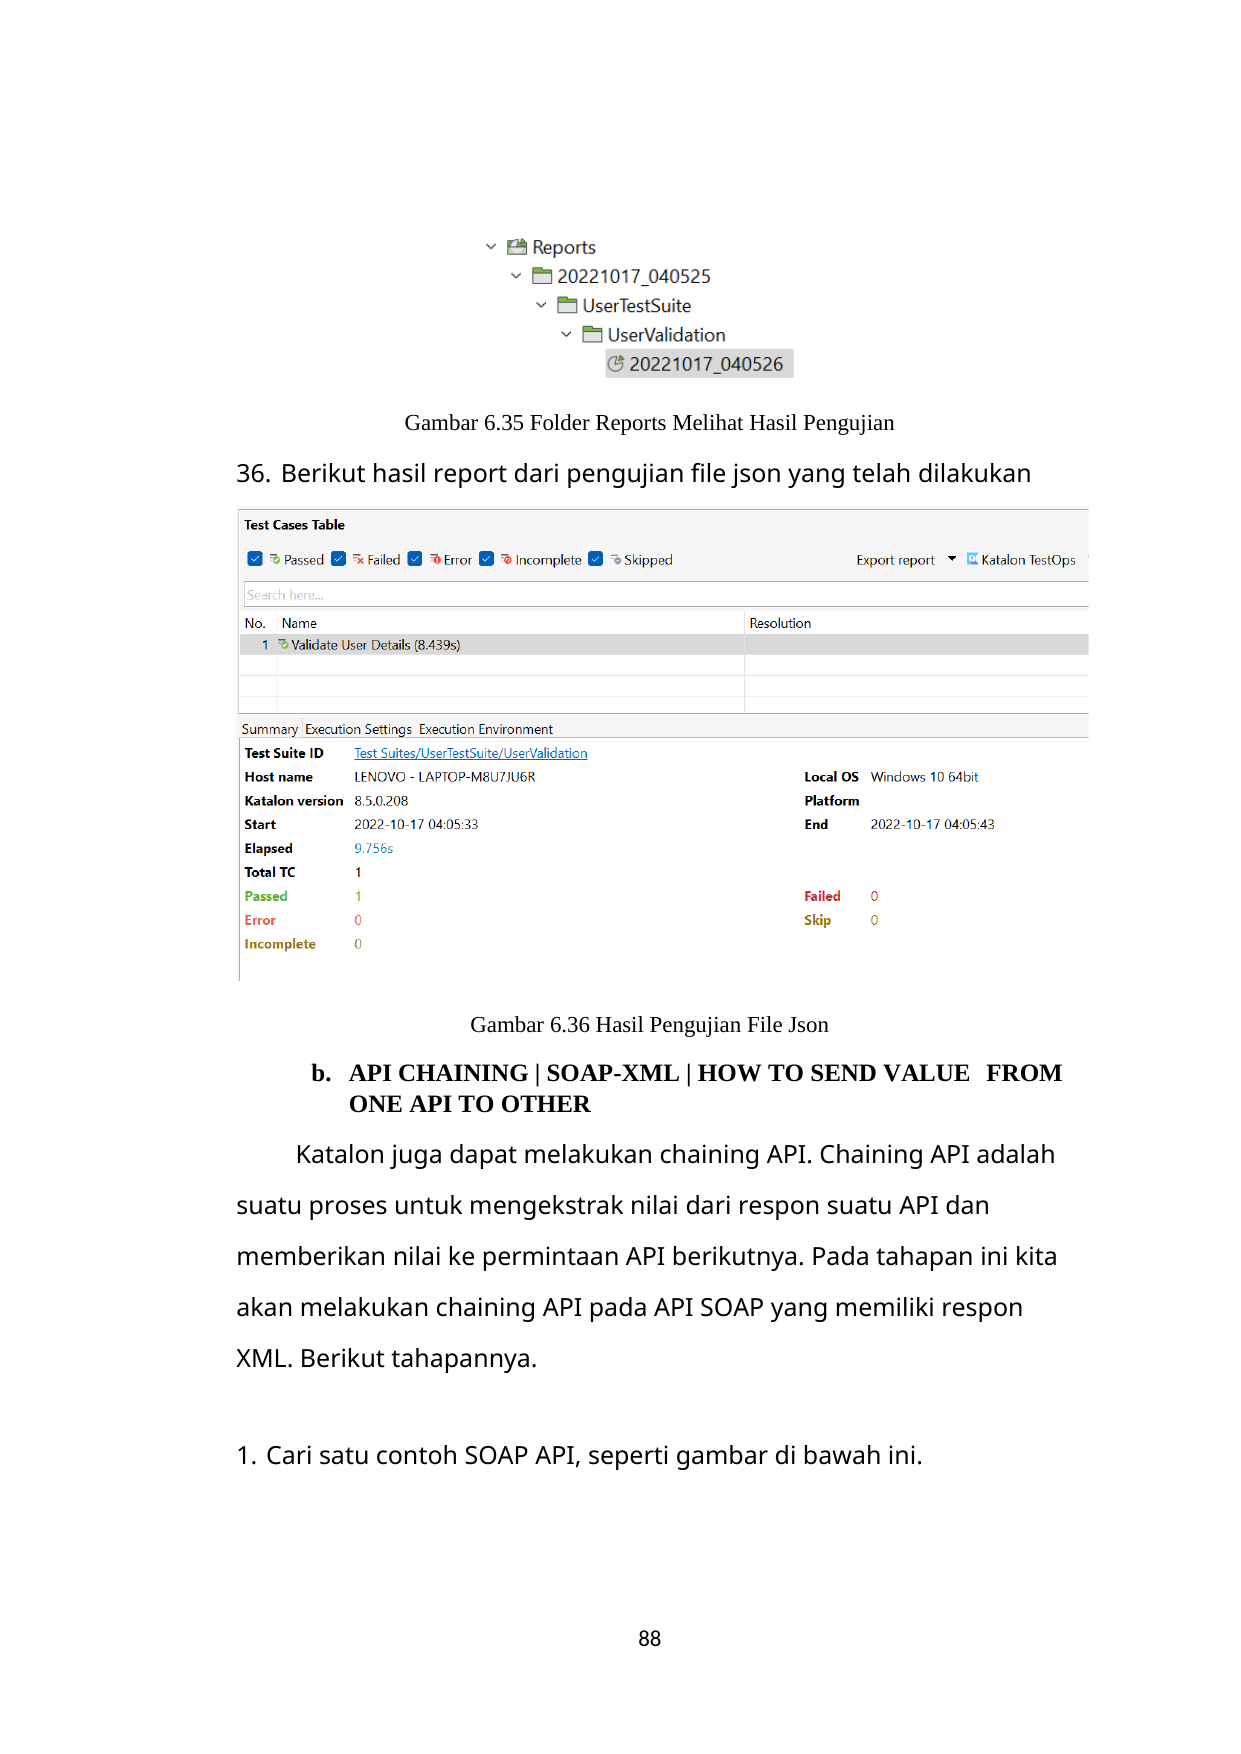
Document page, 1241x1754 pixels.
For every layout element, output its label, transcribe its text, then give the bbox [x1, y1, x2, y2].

text Katalon juga dapat melakukan chaining API. Chaining API adalah suatu proses untuk mengekstrak nilai dari respon suatu API dan memberikan nilai ke permintaan API berikutnya. Pada tahapan ini kita akan melakukan chaining API pada API SOAP yang memiliki respon XML. Berikut tahapannya. [236, 1137, 1063, 1375]
list API CHAINING | SOAP-XML | HOW TO SEND VALUE FROM ONE API TO OTHER [311, 1058, 1063, 1118]
list Berikut hasil report dari pengujian file json yang telah dilakukan [236, 456, 1063, 490]
picture [479, 236, 820, 378]
list Cari satu contoh SOAP API, seperti gambar di bawah ini. [236, 1437, 1063, 1471]
picture [236, 506, 1089, 981]
